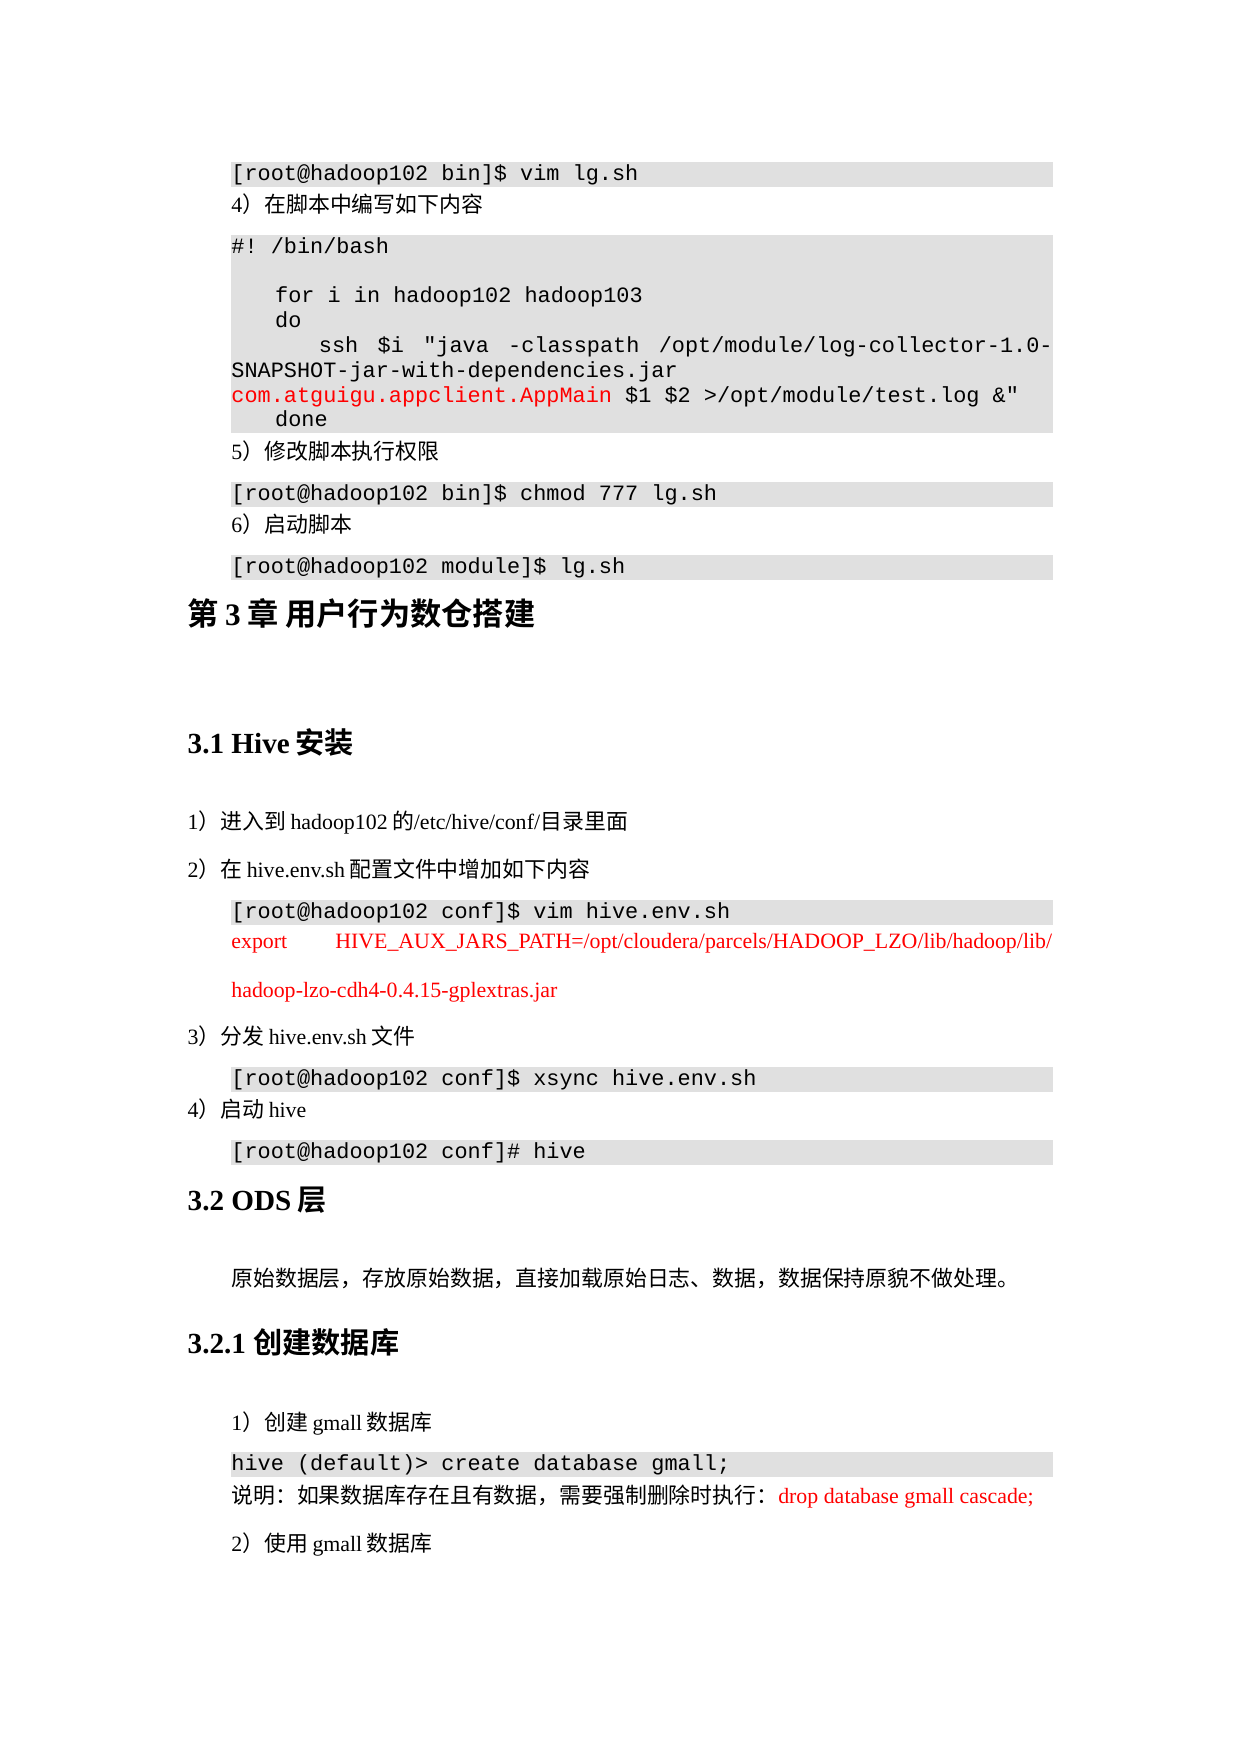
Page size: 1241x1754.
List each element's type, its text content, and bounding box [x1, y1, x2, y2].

text 6）启动脚本 [187, 507, 1053, 539]
text 2）使用gmall数据库 [187, 1526, 1053, 1558]
subtitle 3.1 Hive安装 [187, 708, 1053, 773]
text [root@hadoop102 bin]$ chmod 777 lg.sh [231, 482, 1053, 507]
text [root@hadoop102 conf]$ vim hive.env.sh [231, 900, 1053, 925]
text ssh $i "java -classpath /opt/module/log-collector-1.0-SNAPSHOT-jar-with-dependencies.jar com.atguigu.appclient.AppMain $1 $2 >/opt/module/test.log &" [231, 334, 1053, 409]
text 5）修改脚本执行权限 [187, 433, 1053, 466]
text done [231, 409, 1053, 433]
text #! /bin/bash [231, 235, 1053, 260]
text 4）在脚本中编写如下内容 [187, 187, 1053, 219]
subtitle 3.2 ODS层 [187, 1165, 1053, 1230]
text [root@hadoop102 conf]$ xsync hive.env.sh [231, 1067, 1053, 1092]
text export HIVE_AUX_JARS_PATH=/opt/cloudera/parcels/HADOOP_LZO/lib/hadoop/lib/hadoop-lzo-cdh4-0.4.15-gplextras.jar [231, 925, 1053, 1006]
text [root@hadoop102 module]$ lg.sh [231, 555, 1053, 580]
subtitle 3.2.1 创建数据库 [187, 1309, 1053, 1374]
text 1）进入到hadoop102的/etc/hive/conf/目录里面 [187, 803, 1053, 836]
text do [231, 309, 1053, 334]
subtitle 第3章 用户行为数仓搭建 [187, 580, 1053, 645]
text [root@hadoop102 bin]$ vim lg.sh [231, 162, 1053, 187]
text for i in hadoop102 hadoop103 [231, 285, 1053, 309]
text 2）在hive.env.sh配置文件中增加如下内容 [187, 852, 1053, 884]
text [root@hadoop102 conf]# hive [231, 1140, 1053, 1165]
text 3）分发hive.env.sh文件 [187, 1019, 1053, 1051]
text 1）创建gmall数据库 [187, 1404, 1053, 1437]
text 原始数据层，存放原始数据，直接加载原始日志、数据，数据保持原貌不做处理。 [187, 1260, 1053, 1293]
text hive (default)> create database gmall; [231, 1452, 1053, 1477]
text 说明：如果数据库存在且有数据，需要强制删除时执行：drop database gmall cascade; [187, 1477, 1053, 1510]
text 4）启动hive [187, 1092, 1053, 1124]
